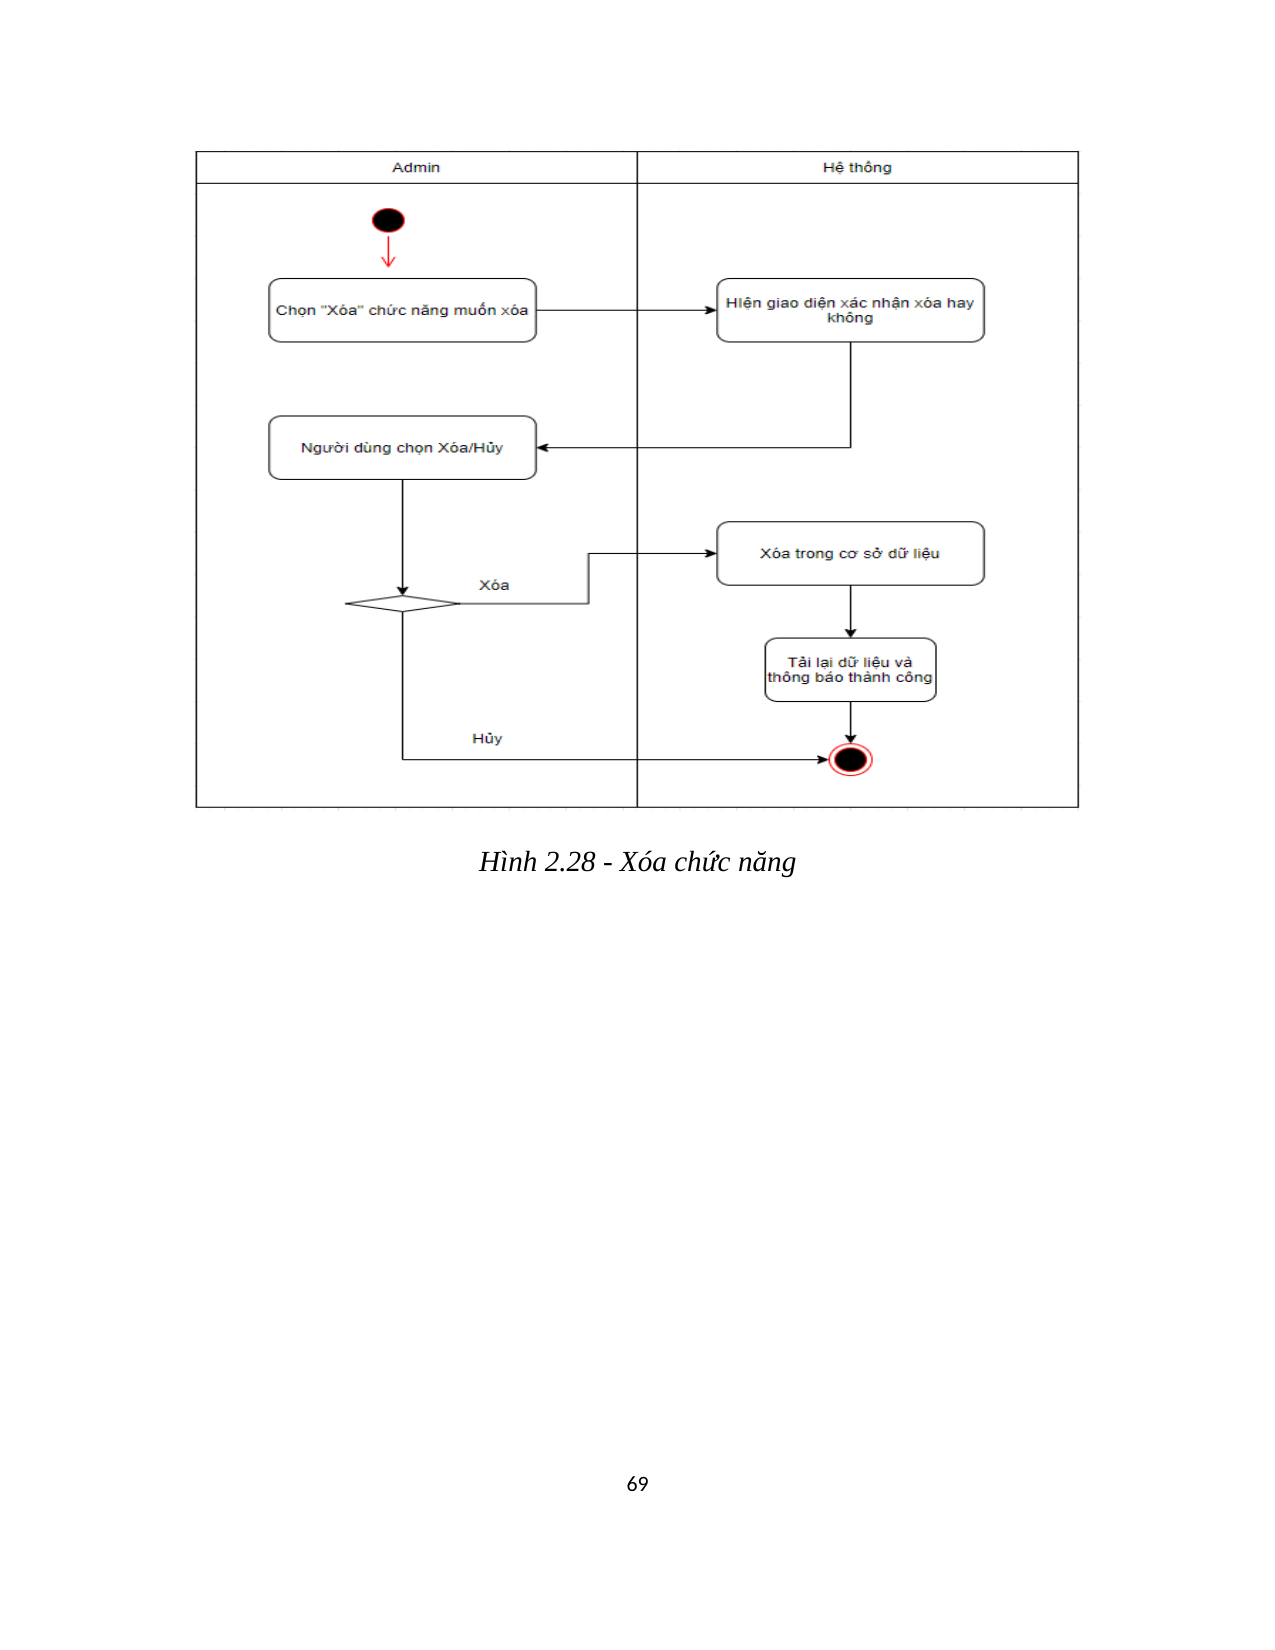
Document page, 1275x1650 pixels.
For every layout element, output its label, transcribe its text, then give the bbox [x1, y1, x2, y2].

picture [193, 150, 1082, 811]
text Hình 2.28 - Xóa chức năng [150, 844, 1125, 878]
